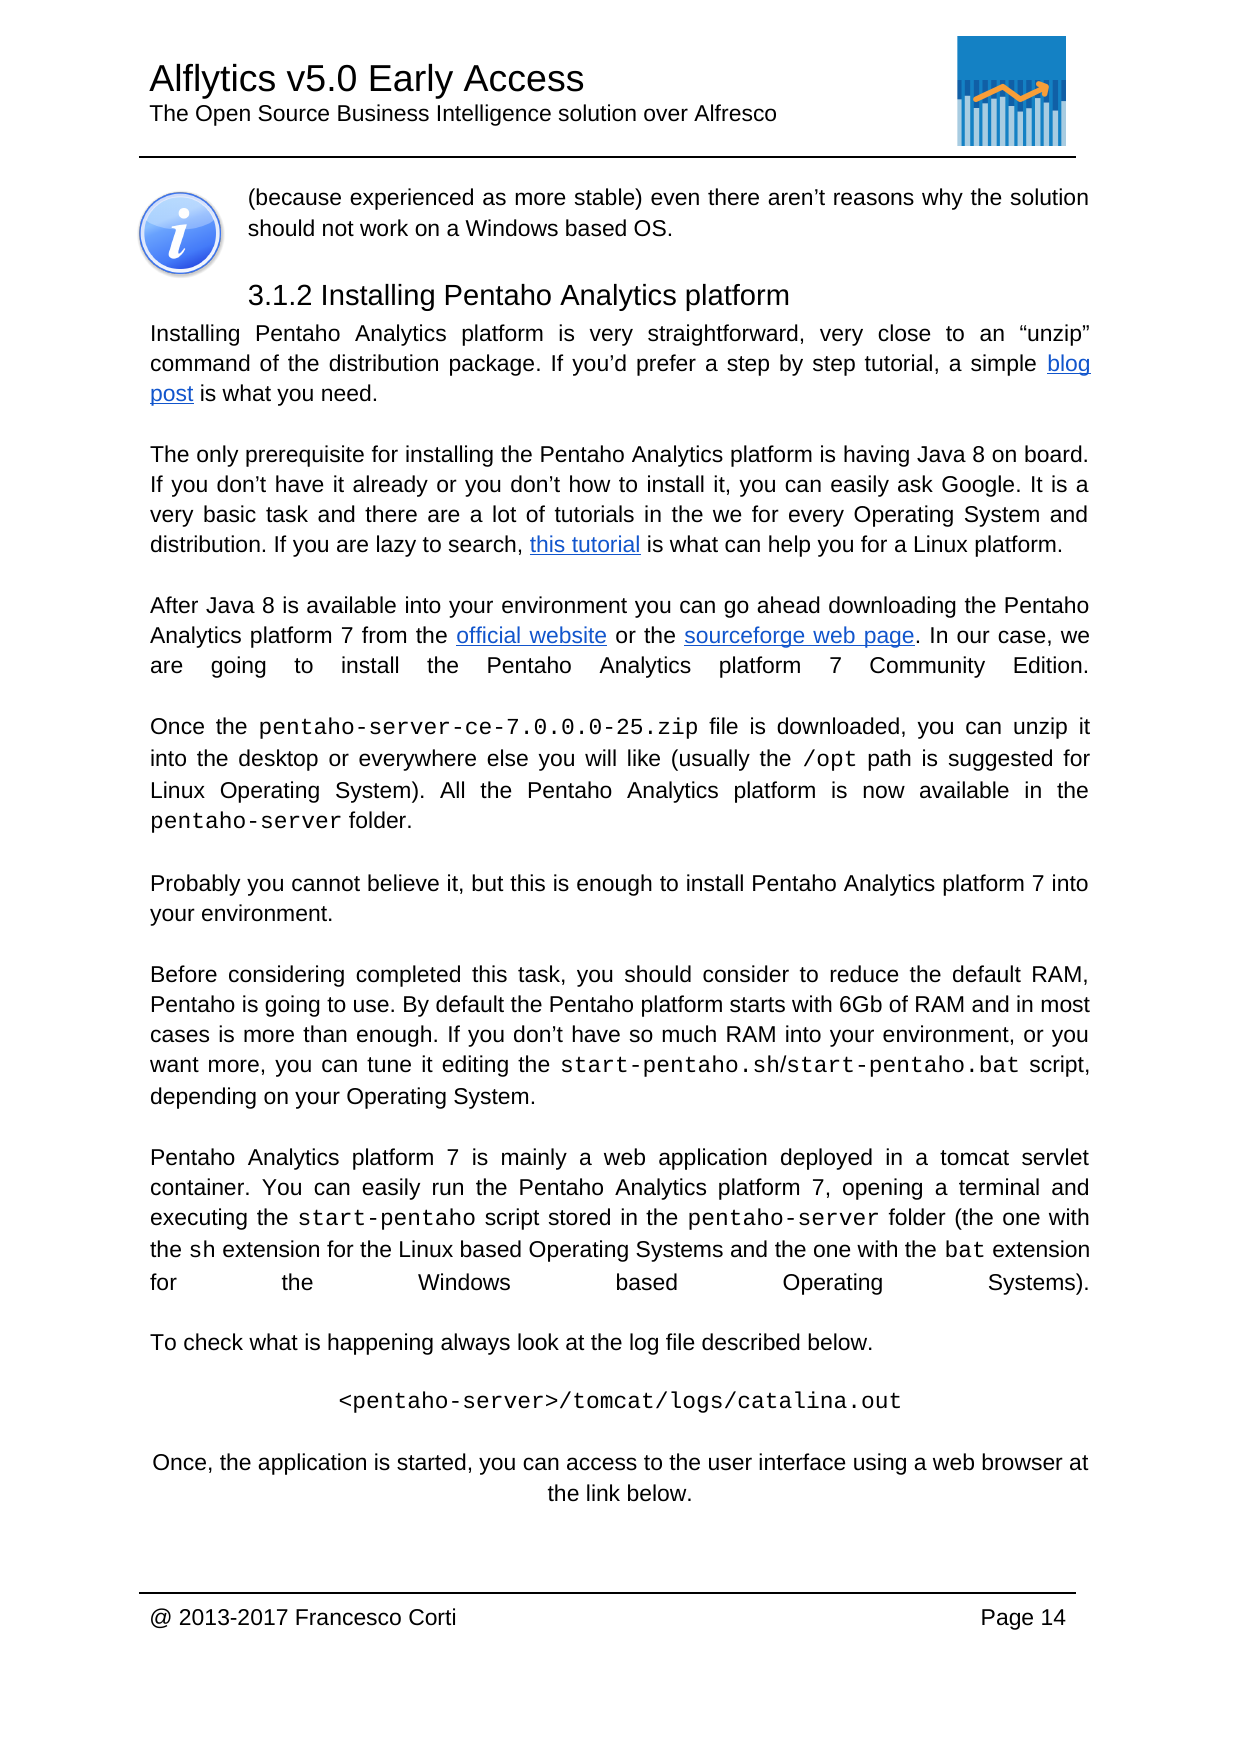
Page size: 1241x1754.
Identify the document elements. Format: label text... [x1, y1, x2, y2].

text Before considering completed this task, you should consider to reduce the default RAM, Pentaho is going to use. By default the Pentaho platform starts with 6Gb of RAM and in most cases is more than enough. If you don’t have so much RAM into your environment, or you want more, you can tune it editing the start-pentaho.sh/start-pentaho.bat script, depending on your Operating System. [150, 961, 1090, 1110]
text Probably you cannot believe it, but this is enough to install Pentaho Analytics platform 7 into your environment. [150, 870, 1090, 926]
text The only prerequisite for installing the Pentaho Analytics platform is having Java 8 on board. If you don’t have it already or you don’t how to install it, you can easily ask Google. It is a very basic task and there are a lot of tutorials in the we for every Operating System and distribution. If you are lazy to search, this tutorial is what can help you for a Linux platform. [150, 441, 1090, 558]
text Pentaho Analytics platform 7 is mainly a web application deployed in a tomcat servlet container. You can easily run the Pentaho Analytics platform 7, opening a terminal and executing the start-pentaho script stored in the pentaho-server folder (the one with the sh extension for the Linux based Operating Systems and the one with the bat extension for the Windows based Operating Systems). To check what is happening always look at the log file described below. [150, 1144, 1090, 1355]
picture [957, 36, 1066, 146]
subtitle 3.1.2 Installing Pentaho Analytics platform [150, 278, 1090, 312]
text After Java 8 is available into your environment you can go ahead downloading the Pentaho Analytics platform 7 from the official website or the sourceforge web page. In our case, we are going to install the Pentaho Analytics platform 7 Community Edition. Once the pentaho-server-ce-7.0.0.0-25.zip file is downloaded, you can unzip it into the desktop or everywhere else you will like (usually the /opt path is suggested for Linux Operating System). All the Pentaho Analytics platform is now available in the pentaho-server folder. [150, 592, 1090, 836]
text Installing Pentaho Analytics platform is very straightforward, very close to an “unzip” command of the distribution package. If you’d prefer a step by step tutorial, a simple blog post is what you need. [150, 320, 1090, 407]
text Once, the application is started, you can access to the user interface using a web browser at the link below. http://<server>:8080/pentaho [150, 1449, 1090, 1536]
text <pentaho-server>/tomcat/logs/catalina.out [150, 1359, 1090, 1446]
picture [131, 184, 229, 282]
